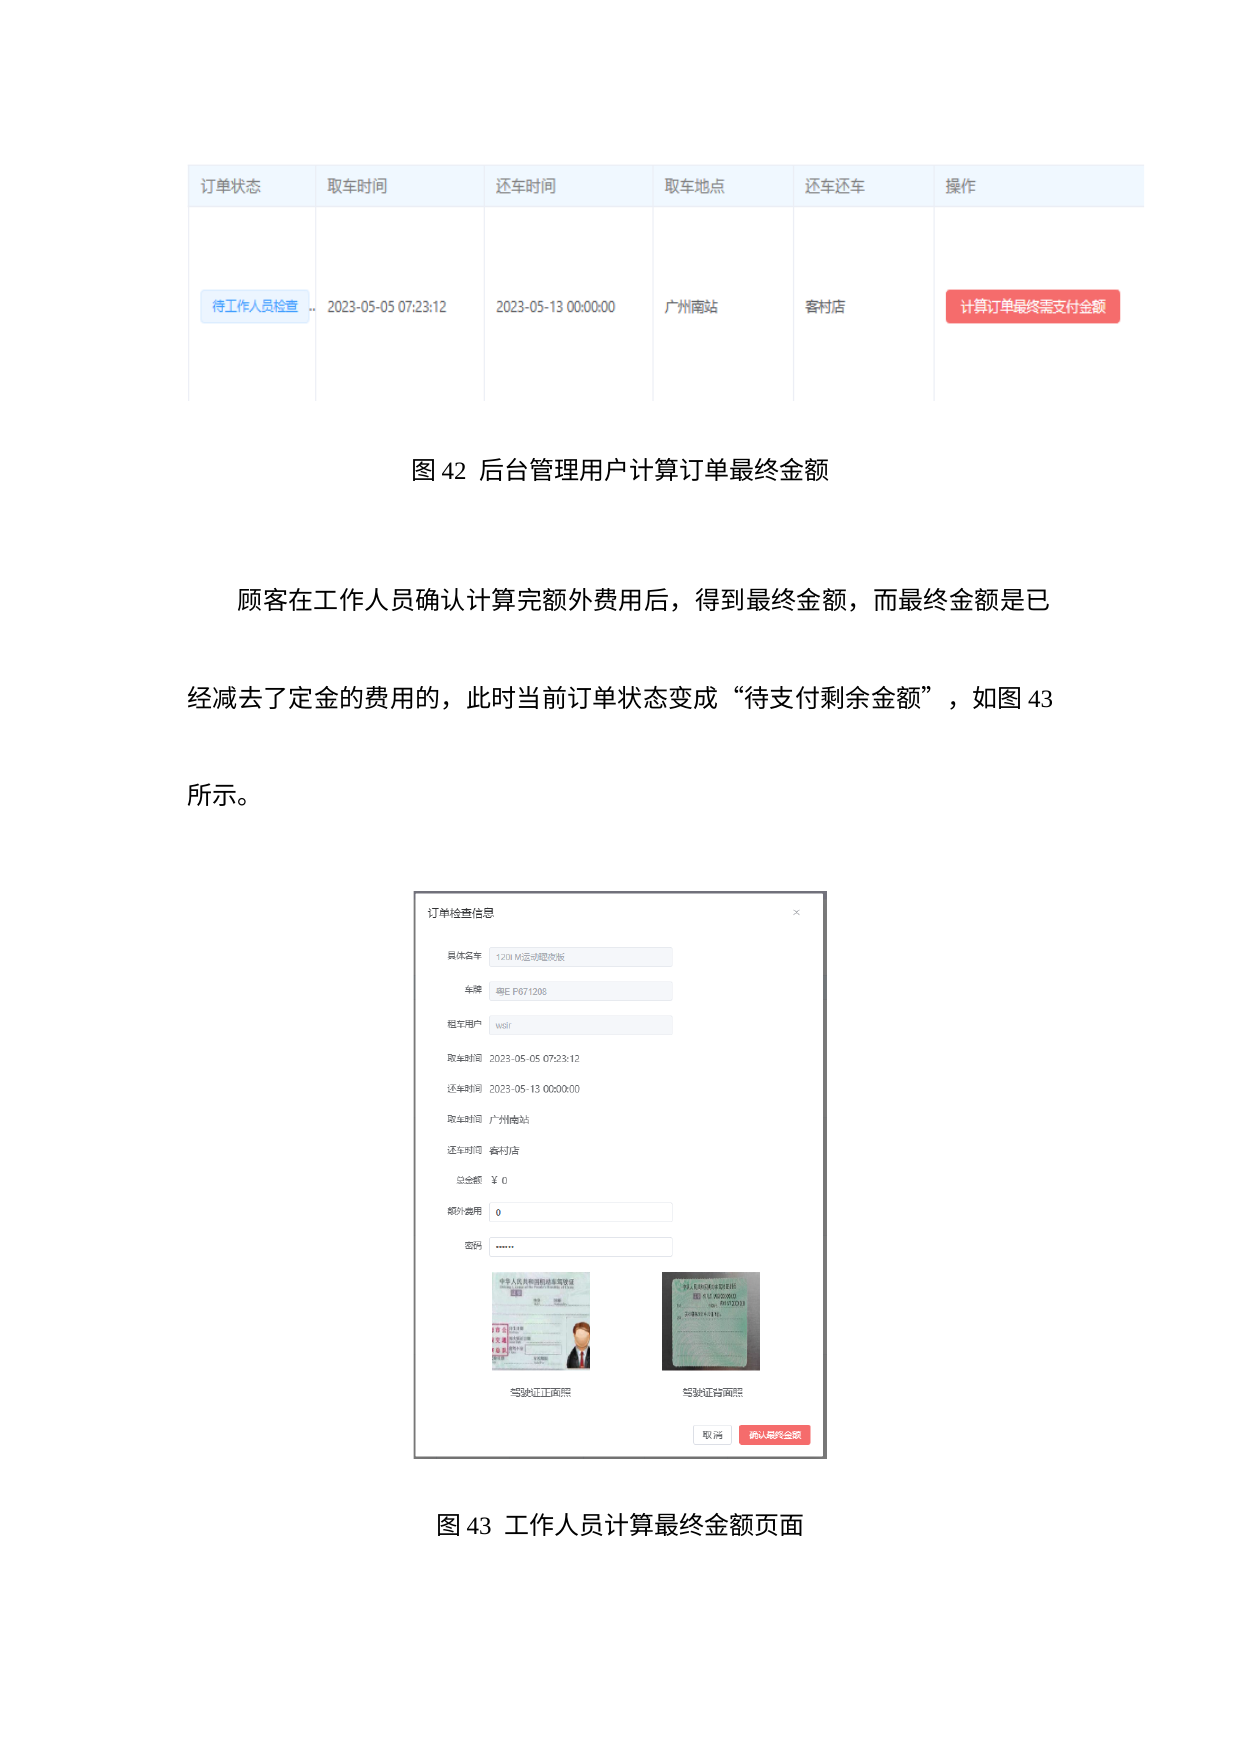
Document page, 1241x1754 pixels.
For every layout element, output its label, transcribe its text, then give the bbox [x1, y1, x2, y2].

picture [187, 162, 1145, 401]
picture [413, 891, 827, 1459]
text 顾客在工作人员确认计算完额外费用后，得到最终金额，而最终金额是已经减去了定金的费用的，此时当前订单状态变成“待支付剩余金额”，如图43所示。 [187, 566, 1053, 826]
text 图42 后台管理用户计算订单最终金额 [187, 436, 1053, 501]
text 图43 工作人员计算最终金额页面 [187, 1491, 1053, 1556]
